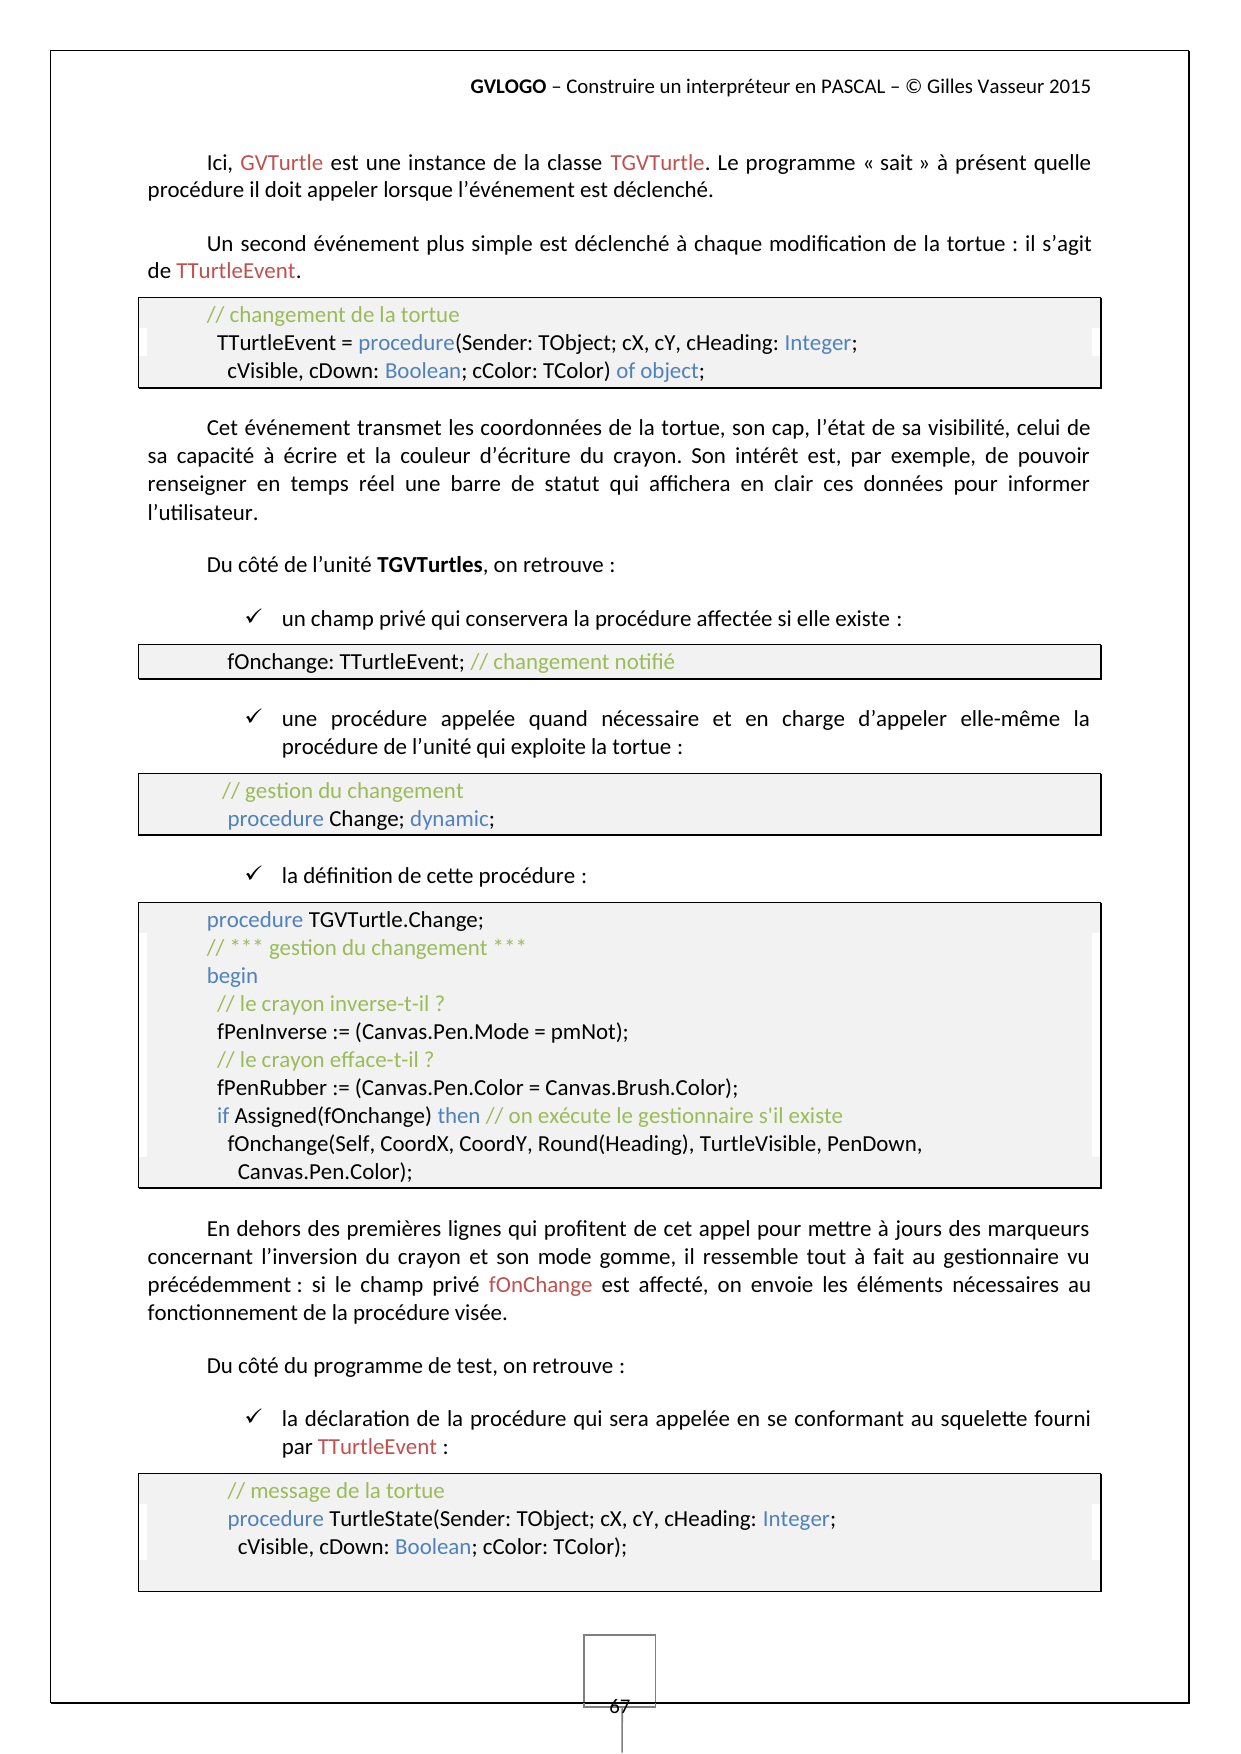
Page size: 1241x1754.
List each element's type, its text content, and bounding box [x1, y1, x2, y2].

text // message de la tortue [139, 1474, 1100, 1504]
text // gestion du changement [139, 774, 1100, 801]
list une procédure appelée quand nécessaire et en charge d’appeler elle-même la procédure de l’unité qui exploite la tortue : [244, 704, 1092, 761]
text Cet événement transmet les coordonnées de la tortue, son cap, l’état de sa visibilité, celui de sa capacité à écrire et la couleur d’écriture du crayon. Son intérêt est, par exemple, de pouvoir renseigner en temps réel une barre de statut qui affichera en clair ces données pour informer l’utilisateur. [147, 413, 1092, 526]
text procedure Change; dynamic; [139, 801, 1100, 834]
text fPenRubber := (Canvas.Pen.Color = Canvas.Brush.Color); [147, 1073, 1092, 1101]
list un champ privé qui conservera la procédure affectée si elle existe : [244, 604, 1092, 632]
text // *** gestion du changement *** [147, 933, 1092, 961]
text // le crayon inverse-t-il ? [147, 989, 1092, 1017]
list la déclaration de la procédure qui sera appelée en se conformant au squelette fourni par TTurtleEvent : [244, 1404, 1092, 1461]
text En dehors des premières lignes qui profitent de cet appel pour mettre à jours des marqueurs concernant l’inversion du crayon et son mode gomme, il ressemble tout à fait au gestionnaire vu précédemment : si le champ privé fOnChange est affecté, on envoie les éléments nécessaires au fonctionnement de la procédure visée. [147, 1214, 1092, 1326]
text procedure TurtleState(Sender: TObject; cX, cY, cHeading: Integer; [147, 1504, 1092, 1532]
text // changement de la tortue [139, 298, 1100, 328]
text begin [147, 961, 1092, 989]
text Canvas.Pen.Color); [139, 1154, 1100, 1187]
text Du côté du programme de test, on retrouve : [147, 1351, 1092, 1379]
text TTurtleEvent = procedure(Sender: TObject; cX, cY, cHeading: Integer; [147, 328, 1092, 353]
text fPenInverse := (Canvas.Pen.Mode = pmNot); [147, 1017, 1092, 1045]
text cVisible, cDown: Boolean; cColor: TColor); [147, 1532, 1092, 1557]
text Ici, GVTurtle est une instance de la classe TGVTurtle. Le programme « sait » à présent quelle procédure il doit appeler lorsque l’événement est déclenché. [147, 148, 1092, 204]
text if Assigned(fOnchange) then // on exécute le gestionnaire s'il existe [147, 1101, 1092, 1129]
text fOnchange(Self, CoordX, CoordY, Round(Heading), TurtleVisible, PenDown, [147, 1129, 1092, 1154]
text Un second événement plus simple est déclenché à chaque modification de la tortue : il s’agit de TTurtleEvent. [147, 229, 1092, 285]
text procedure TGVTurtle.Change; [139, 903, 1100, 933]
text fOnchange: TTurtleEvent; // changement notifié [139, 645, 1100, 678]
text cVisible, cDown: Boolean; cColor: TColor) of object; [139, 353, 1100, 387]
list la définition de cette procédure : [244, 861, 1092, 889]
text Du côté de l’unité TGVTurtles, on retrouve : [147, 551, 1092, 579]
text // le crayon efface-t-il ? [147, 1045, 1092, 1073]
